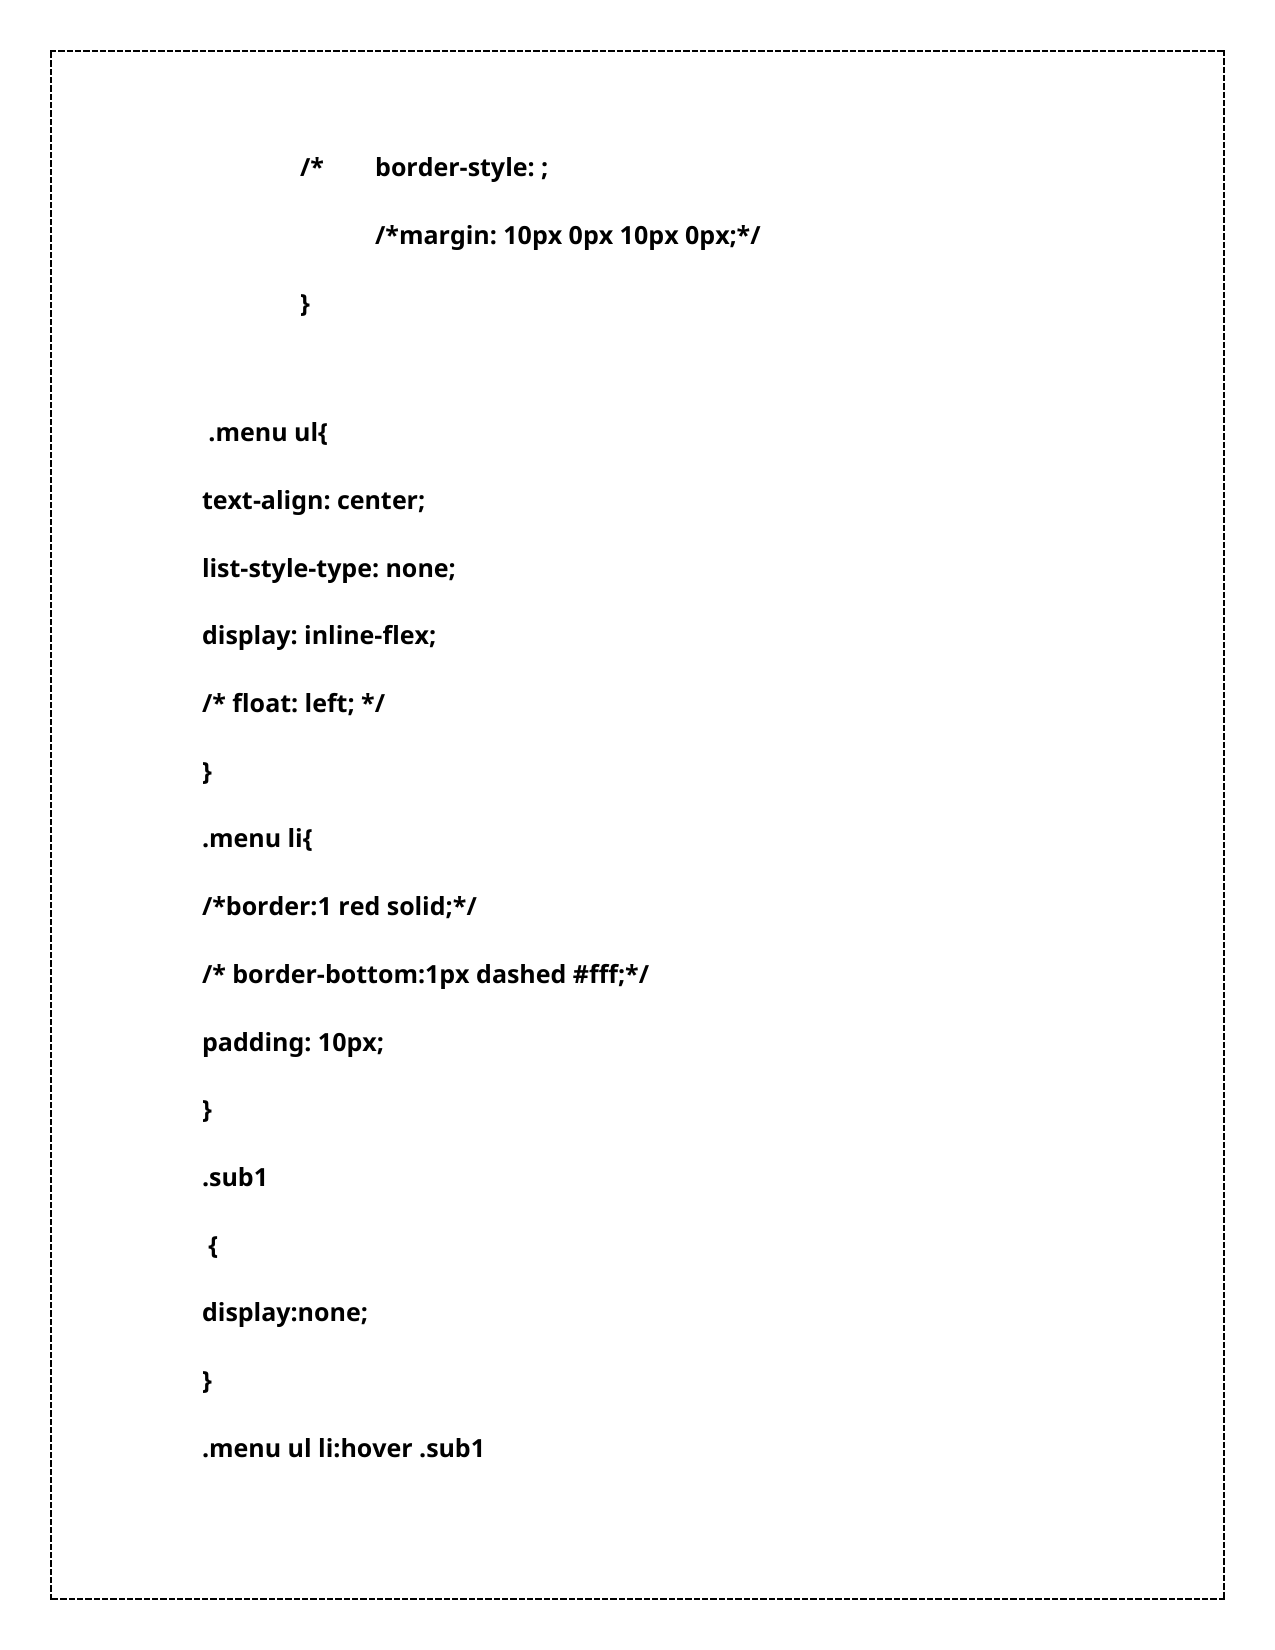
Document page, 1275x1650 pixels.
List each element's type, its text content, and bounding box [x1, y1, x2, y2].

text } [150, 1363, 1125, 1397]
text /*border:1 red solid;*/ [150, 889, 1125, 923]
text /* border-style: ; [150, 150, 1125, 184]
text .sub1 [150, 1159, 1125, 1194]
text } [150, 753, 1125, 787]
text { [150, 1227, 1125, 1261]
text padding: 10px; [150, 1024, 1125, 1058]
text list-style-type: none; [150, 550, 1125, 584]
text /*margin: 10px 0px 10px 0px;*/ [150, 218, 1125, 252]
text display:none; [150, 1295, 1125, 1329]
text } [150, 285, 1125, 319]
text .menu ul li:hover .sub1 [150, 1430, 1125, 1464]
text text-align: center; [150, 482, 1125, 517]
text /* float: left; */ [150, 686, 1125, 720]
text /* border-bottom:1px dashed #fff;*/ [150, 956, 1125, 991]
text .menu li{ [150, 821, 1125, 855]
text .menu ul{ [150, 415, 1125, 449]
text } [150, 1092, 1125, 1126]
text display: inline-flex; [150, 618, 1125, 652]
